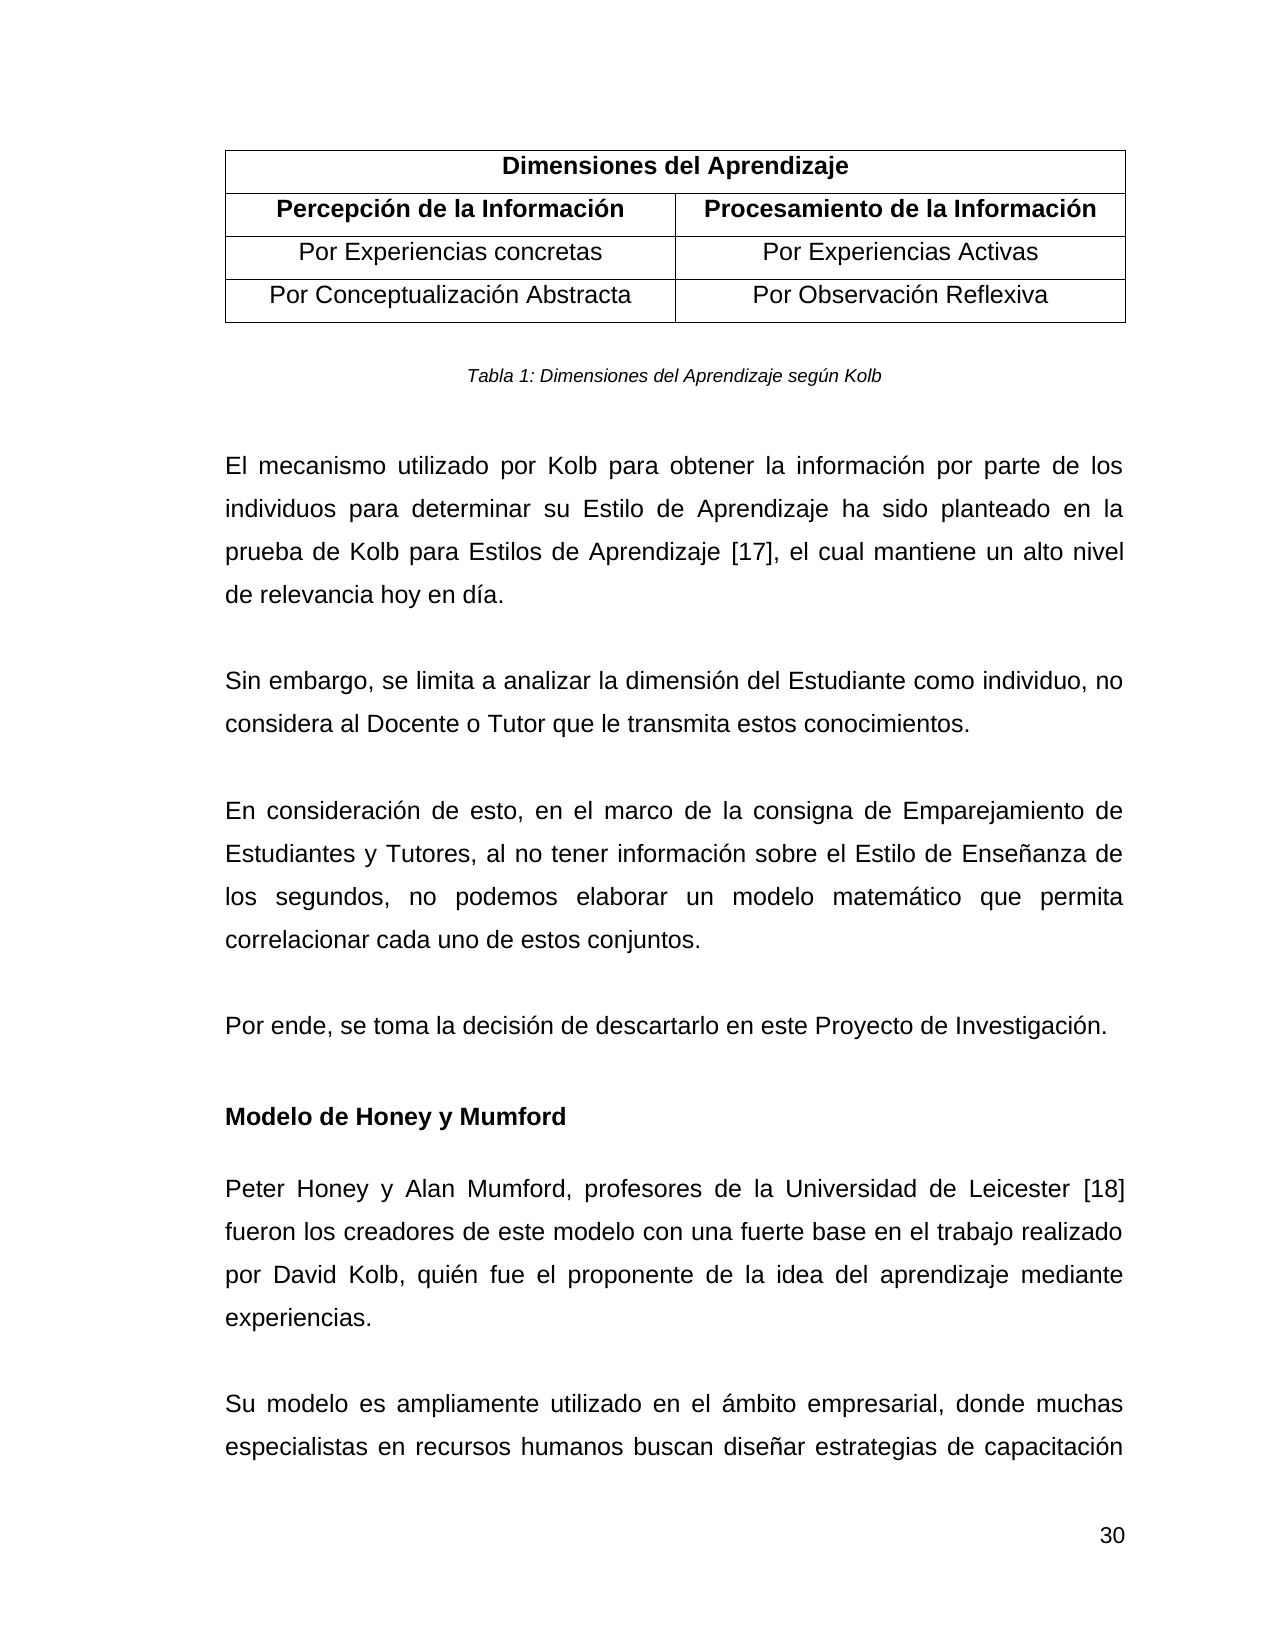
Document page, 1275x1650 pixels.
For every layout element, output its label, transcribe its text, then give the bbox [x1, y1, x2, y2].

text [225, 1389, 1125, 1461]
text Tabla 1: Dimensiones del Aprendizaje según Kolb [225, 365, 1125, 387]
text En consideración de esto, en el marco de la consigna de Emparejamiento de Estudiantes y Tutores, al no tener información sobre el Estilo de Enseñanza de los segundos, no podemos elaborar un modelo matemático que permita correlacionar cada uno de estos conjuntos. [225, 796, 1125, 954]
text Peter Honey y Alan Mumford, profesores de la Universidad de Leicester fueron los creadores de este modelo con una fuerte base en el trabajo realizado por David Kolb, quién fue el proponente de la idea del aprendizaje mediante experiencias. [225, 1173, 1125, 1332]
text Por ende, se toma la decisión de descartarlo en este Proyecto de Investigación. [225, 1011, 1125, 1040]
table_cell Percepción de la Información [226, 194, 675, 236]
table_cell Por Observación Reflexiva [676, 280, 1125, 322]
table_cell Por Experiencias Activas [676, 237, 1125, 279]
table_cell Por Experiencias concretas [226, 237, 675, 279]
text Sin embargo, se limita a analizar la dimensión del Estudiante como individuo, no considera al Docente o Tutor que le transmita estos conocimientos. [225, 666, 1125, 738]
subtitle Modelo de Honey y Mumford [225, 1102, 1125, 1130]
text El mecanismo utilizado por Kolb para obtener la información por parte de los individuos para determinar su Estilo de Aprendizaje ha sido planteado en la prueba de Kolb para Estilos de Aprendizaje , el cual mantiene un alto nivel de relevancia hoy en día. [225, 451, 1125, 609]
table_cell Por Conceptualización Abstracta [226, 280, 675, 322]
table_header Dimensiones del Aprendizaje [226, 151, 1125, 193]
table_cell Procesamiento de la Información [676, 194, 1125, 236]
